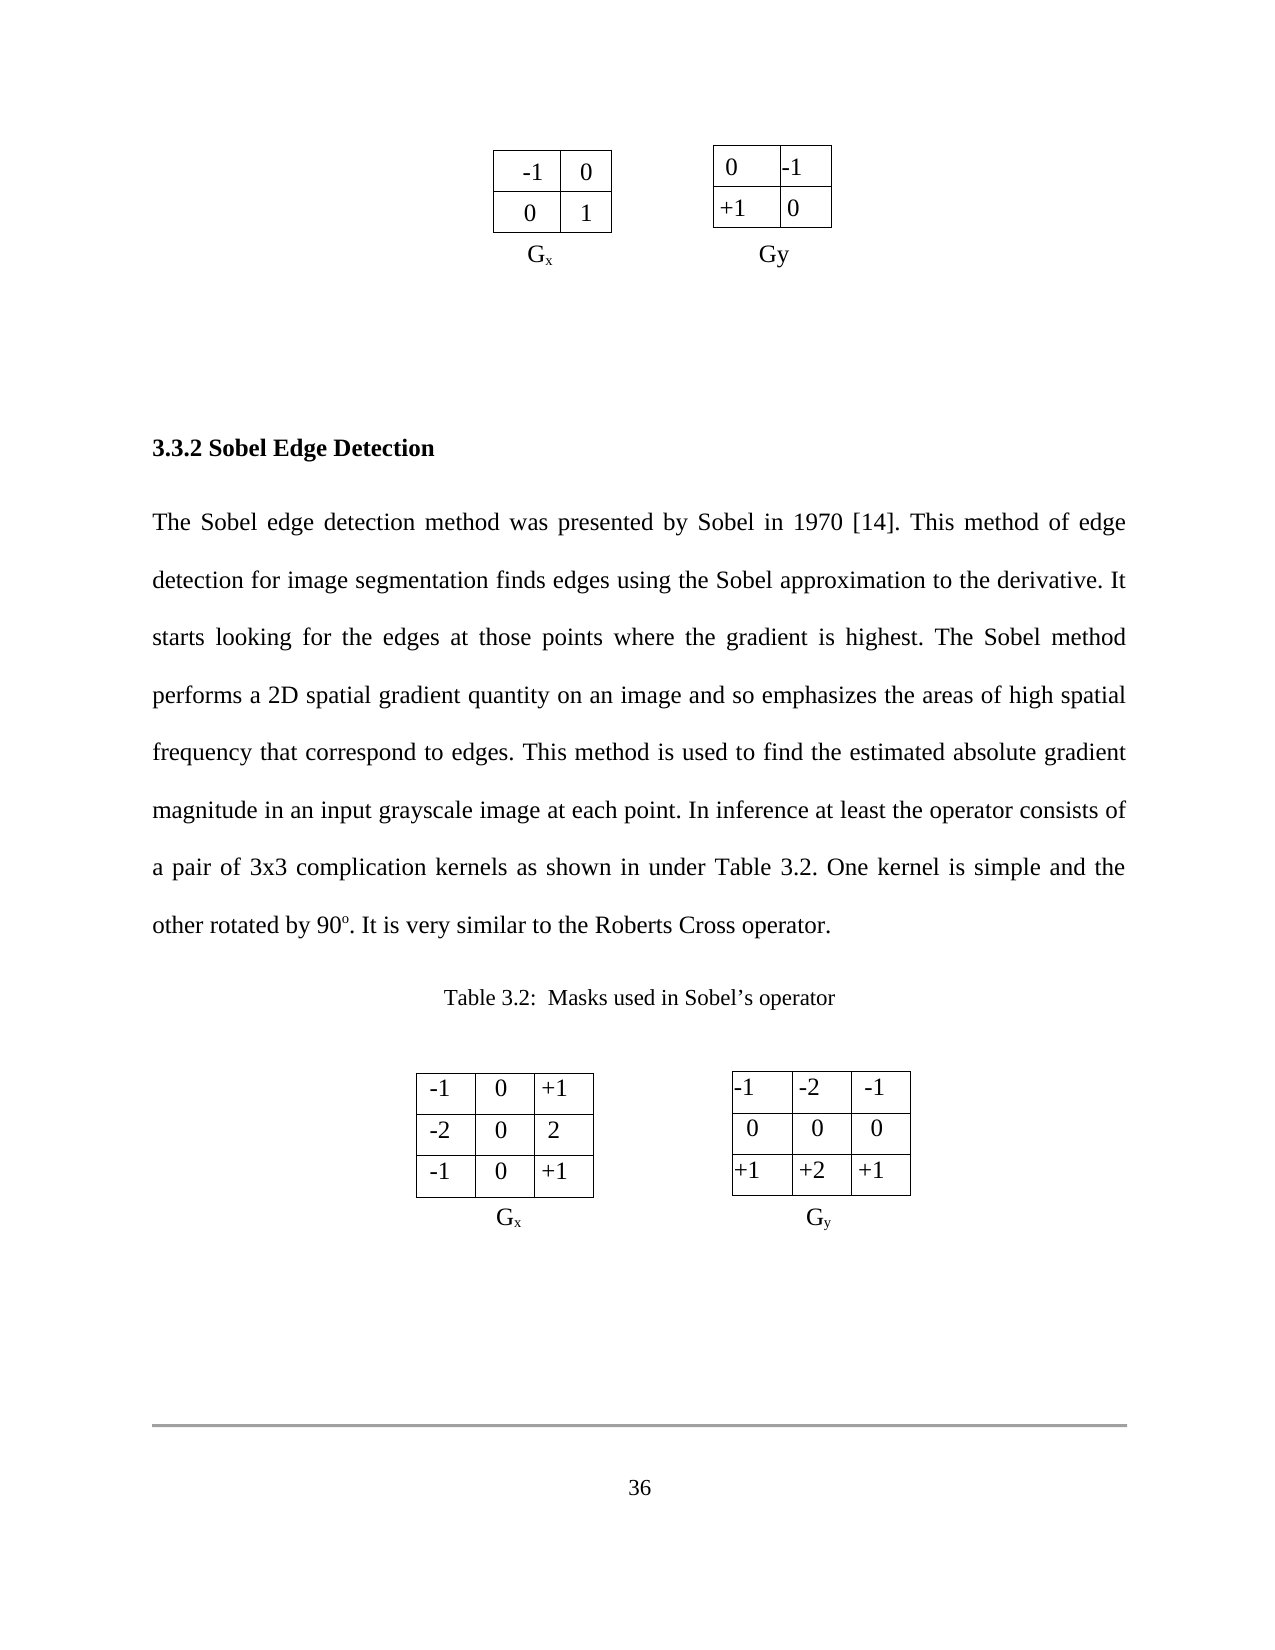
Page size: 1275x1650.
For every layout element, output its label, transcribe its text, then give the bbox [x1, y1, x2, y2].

table_header -1 [494, 151, 560, 191]
table_cell 0 [852, 1114, 910, 1154]
table_header 0 [714, 146, 780, 186]
table_header -1 [733, 1072, 792, 1112]
text Gx Gy [452, 239, 1127, 268]
table_cell 0 [793, 1114, 851, 1154]
table_header -1 [781, 146, 831, 186]
table_cell -1 [417, 1156, 475, 1197]
table_cell 0 [781, 187, 831, 227]
table_header 0 [561, 151, 611, 191]
table_cell 1 [561, 192, 611, 232]
table_cell -2 [417, 1115, 475, 1155]
table_cell +2 [793, 1155, 851, 1195]
table_cell +1 [714, 187, 780, 227]
table_cell 2 [535, 1115, 593, 1155]
table_header +1 [535, 1074, 593, 1114]
table_header -1 [852, 1072, 910, 1112]
table_header -2 [793, 1072, 851, 1112]
table_cell 0 [476, 1156, 534, 1197]
table_cell 0 [733, 1114, 792, 1154]
text 3.3.2 Sobel Edge Detection [152, 433, 1127, 462]
table_header -1 [417, 1074, 475, 1114]
text Table 3.2: Masks used in Sobel’s operator [152, 984, 1127, 1010]
text The Sobel edge detection method was presented by Sobel in 1970 [14]. This method of edge detection for image segmentation finds edges using the Sobel approximation to the derivative. It starts looking for the edges at those points where the gradient is highest. The Sobel method performs a 2D spatial gradient quantity on an image and so emphasizes the areas of high spatial frequency that correspond to edges. This method is used to find the estimated absolute gradient magnitude in an input grayscale image at each point. In inference at least the operator consists of a pair of 3x3 complication kernels as shown in under Table 3.2. One kernel is simple and the other rotated by 90o. It is very similar to the Roberts Cross operator. [152, 507, 1127, 938]
table_cell 0 [476, 1115, 534, 1155]
table_cell +1 [535, 1156, 593, 1197]
table_cell +1 [852, 1155, 910, 1195]
table_header 0 [476, 1074, 534, 1114]
text Gx Gy [452, 1202, 1127, 1230]
table_cell +1 [733, 1155, 792, 1195]
table_cell 0 [494, 192, 560, 232]
